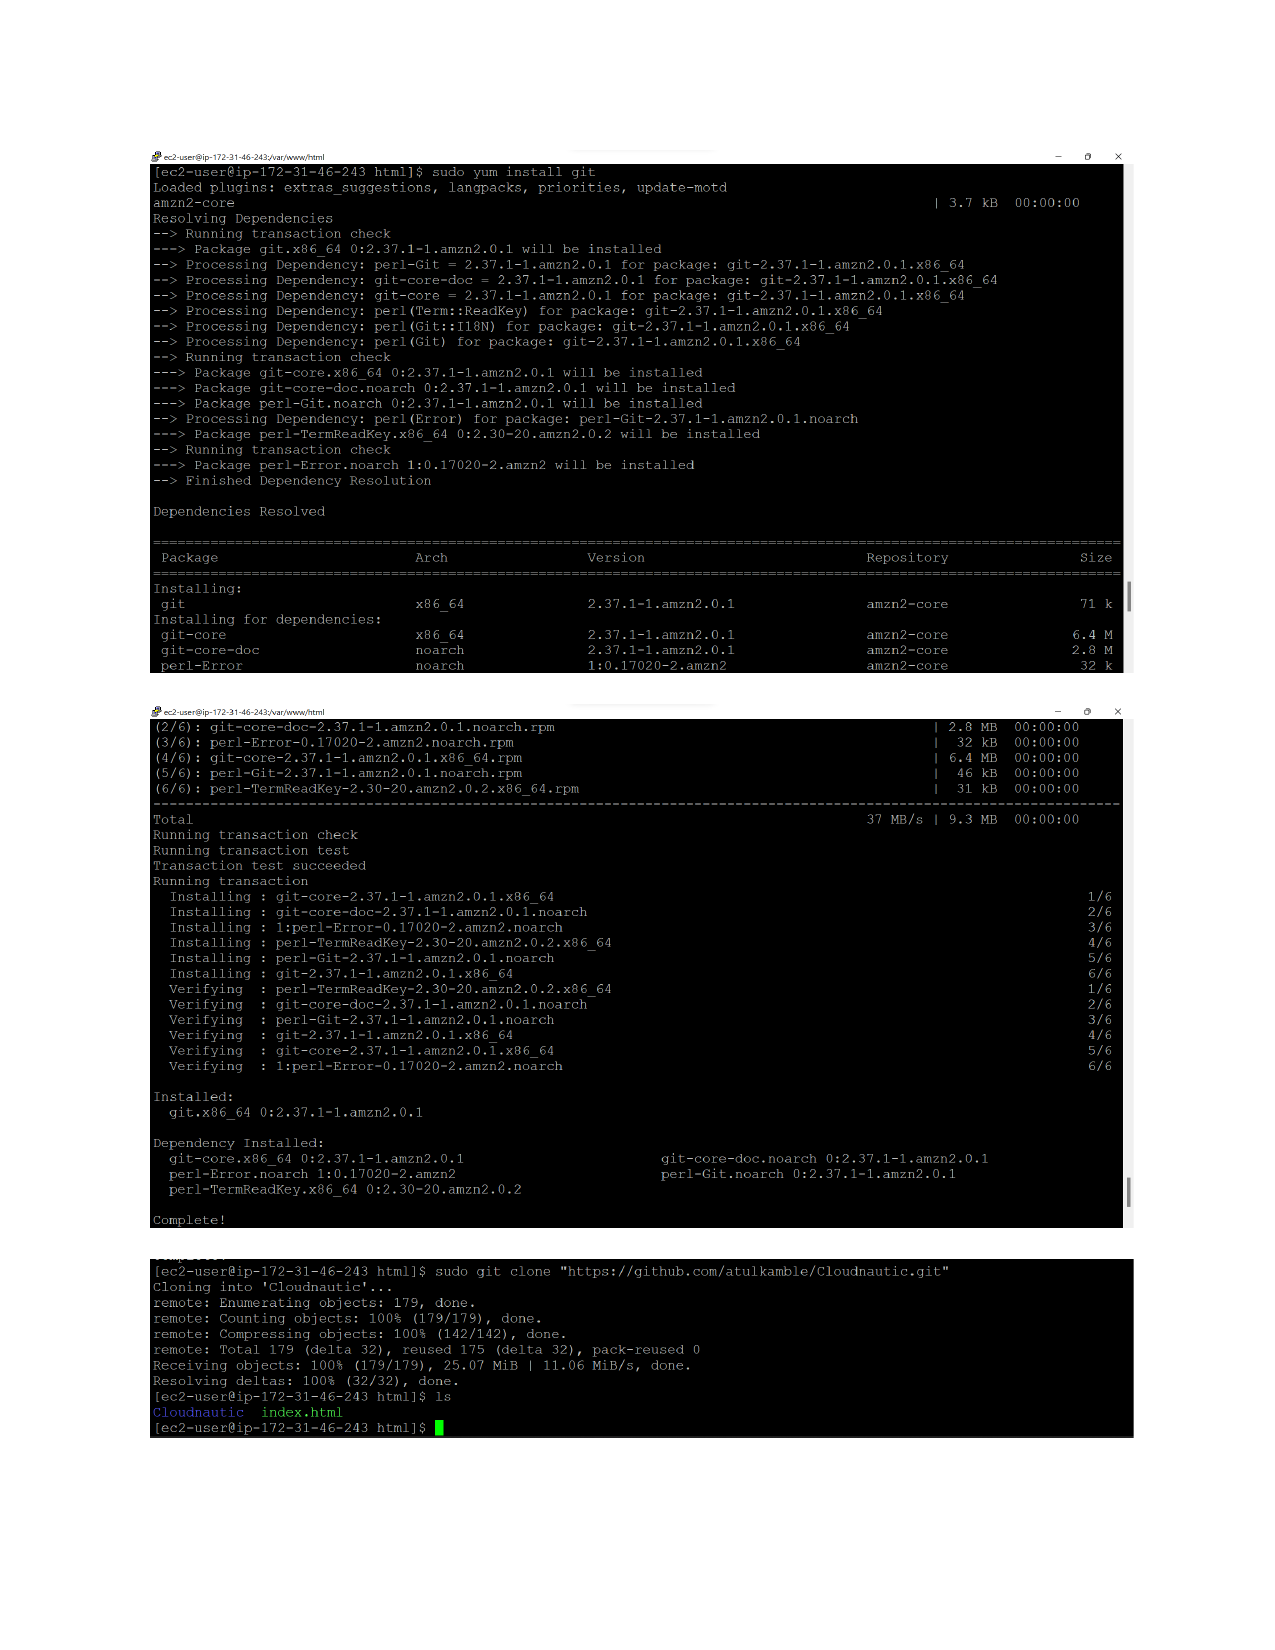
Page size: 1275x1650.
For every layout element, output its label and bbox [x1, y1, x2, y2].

picture [150, 1259, 1134, 1438]
picture [150, 150, 1134, 673]
picture [150, 704, 1134, 1228]
